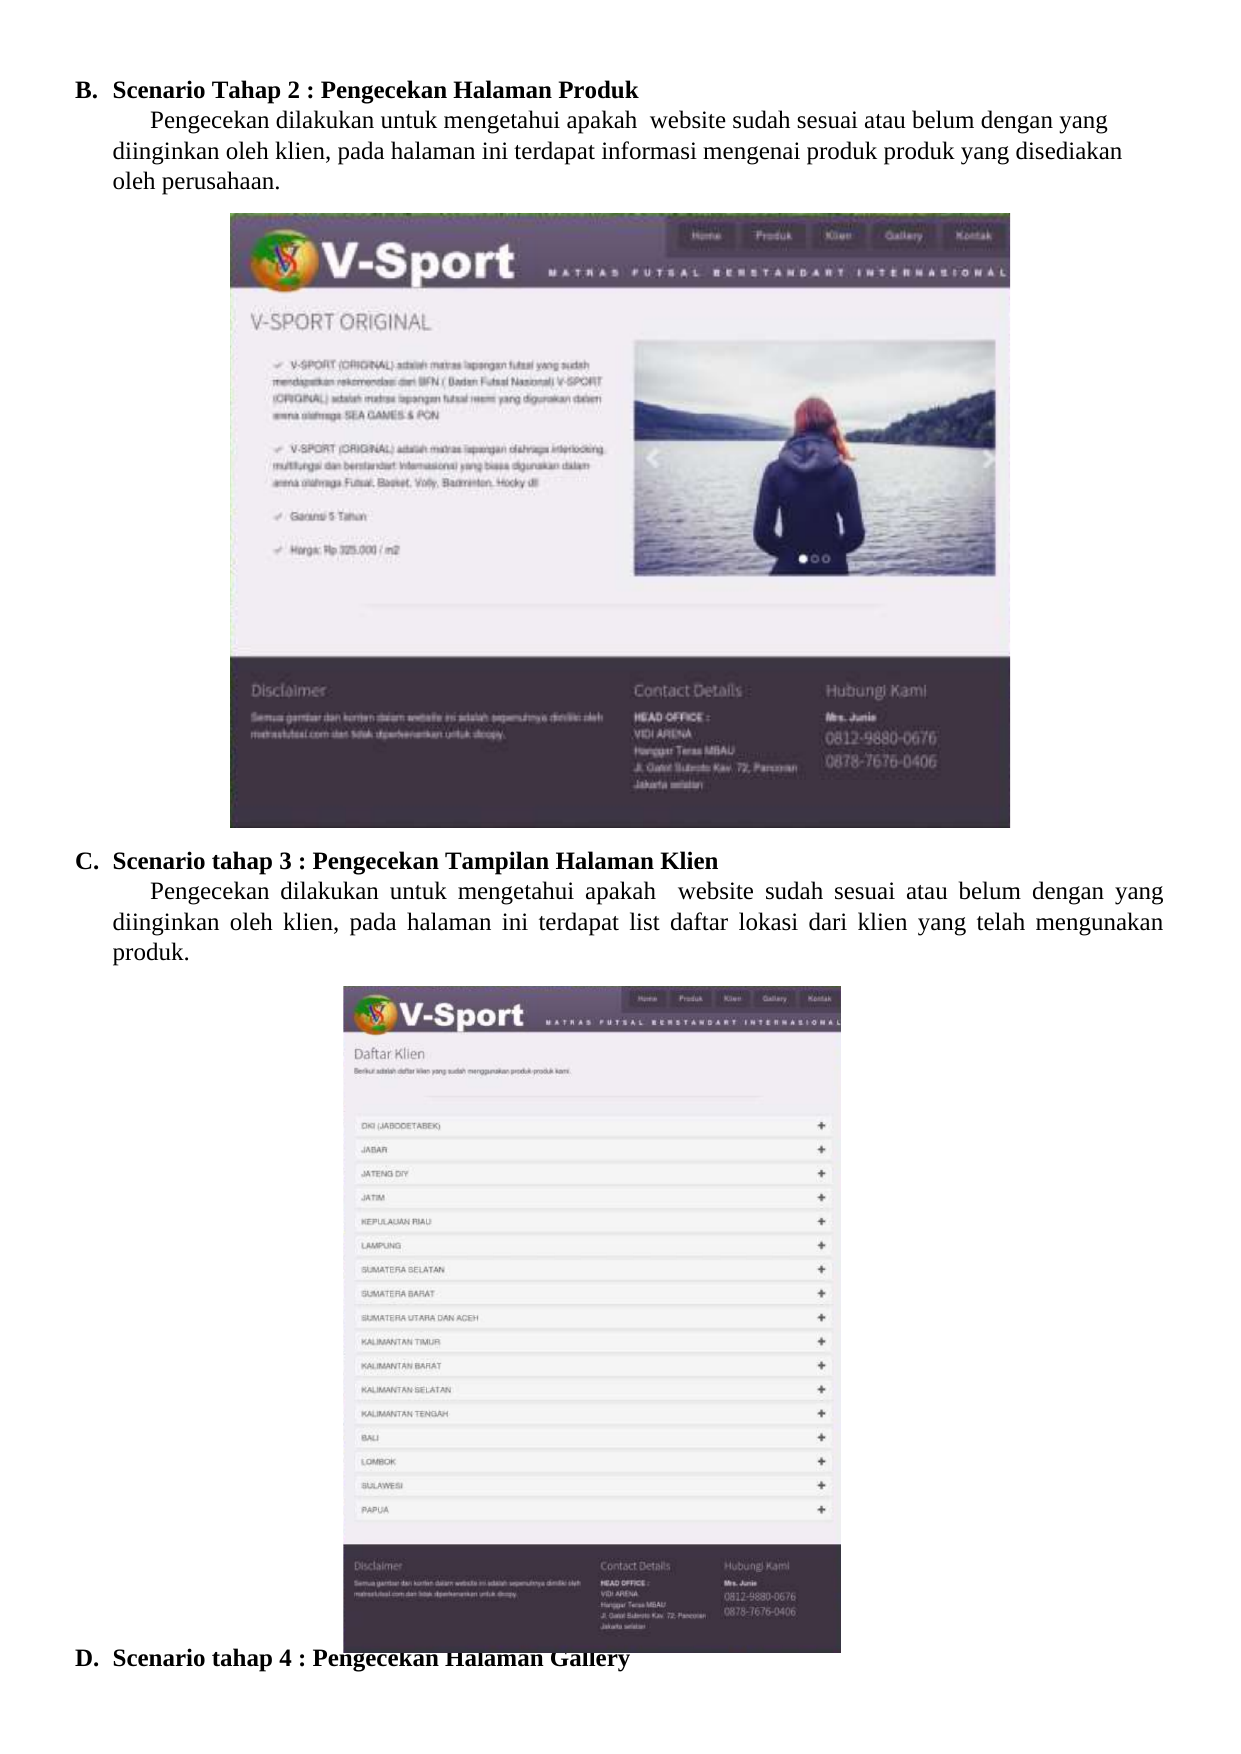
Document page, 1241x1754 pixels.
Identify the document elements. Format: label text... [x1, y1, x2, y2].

list Scenario tahap 4 : Pengecekan Halaman Gallery [75, 1643, 1165, 1672]
picture [343, 986, 841, 1653]
list Scenario tahap 3 : Pengecekan Tampilan Halaman Klien [75, 846, 1165, 875]
list Pengecekan dilakukan untuk mengetahui apakah website sudah sesuai atau belum dengan yang diinginkan oleh klien, pada halaman ini terdapat informasi mengenai produk produk yang disediakan oleh perusahaan. [112, 105, 1165, 195]
picture [230, 213, 1011, 828]
list Scenario Tahap 2 : Pengecekan Halaman Produk [75, 75, 1165, 104]
list Pengecekan dilakukan untuk mengetahui apakah website sudah sesuai atau belum dengan yang diinginkan oleh klien, pada halaman ini terdapat list daftar lokasi dari klien yang telah mengunakan produk. [112, 876, 1165, 966]
